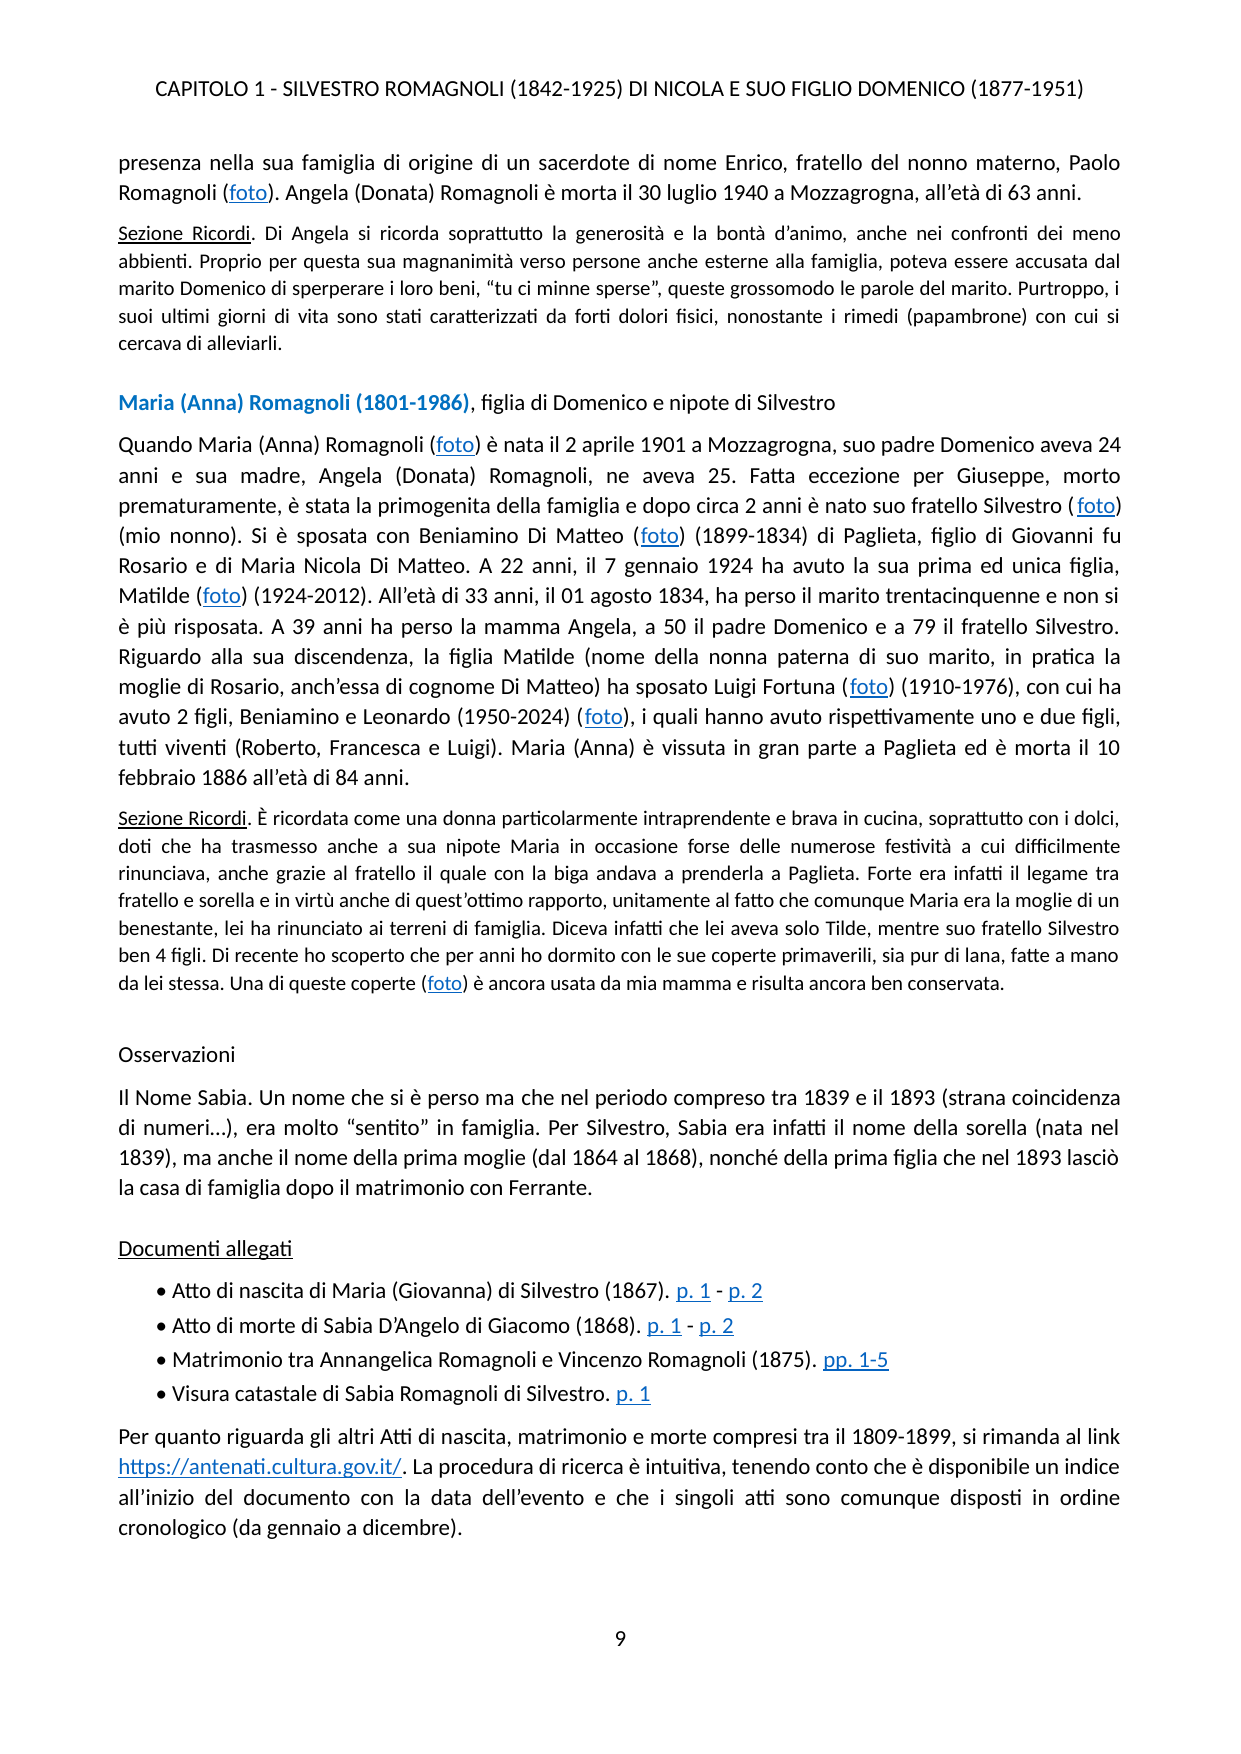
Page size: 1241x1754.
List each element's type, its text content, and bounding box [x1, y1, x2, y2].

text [118, 148, 1122, 206]
text • Matrimonio tra Annangelica Romagnoli e Vincenzo Romagnoli (1875). pp. 1-5 [155, 1345, 1122, 1373]
text Maria (Anna) Romagnoli (1801-1986), figlia di Domenico e nipote di Silvestro [118, 388, 1122, 416]
text Per quanto riguarda gli altri Atti di nascita, matrimonio e morte compresi tra il 1809-1899, si rimanda al link https://antenati.cultura.gov.it/. La procedura di ricerca è intuitiva, tenendo conto che è disponibile un indice all’inizio del documento con la data dell’evento e che i singoli atti sono comunque disposti in ordine cronologico (da gennaio a dicembre). [118, 1422, 1122, 1541]
text Sezione Ricordi. È ricordata come una donna particolarmente intraprendente e brava in cucina, soprattutto con i dolci, doti che ha trasmesso anche a sua nipote Maria in occasione forse delle numerose festività a cui difficilmente rinunciava, anche grazie al fratello il quale con la biga andava a prenderla a Paglieta. Forte era infatti il legame tra fratello e sorella e in virtù anche di quest’ottimo rapporto, unitamente al fatto che comunque Maria era la moglie di un benestante, lei ha rinunciato ai terreni di famiglia. Diceva infatti che lei aveva solo Tilde, mentre suo fratello Silvestro ben 4 figli. Di recente ho scoperto che per anni ho dormito con le sue coperte primaverili, sia pur di lana, fatte a mano da lei stessa. Una di queste coperte (foto) è ancora usata da mia mamma e risulta ancora ben conservata. [118, 806, 1122, 995]
text • Atto di nascita di Maria (Giovanna) di Silvestro (1867). p. 1 - p. 2 [155, 1276, 1122, 1304]
text • Visura catastale di Sabia Romagnoli di Silvestro. p. 1 [155, 1379, 1122, 1408]
text Documenti allegati [118, 1234, 1122, 1262]
text Il Nome Sabia. Un nome che si è perso ma che nel periodo compreso tra 1839 e il 1893 (strana coincidenza di numeri…), era molto “sentito” in famiglia. Per Silvestro, Sabia era infatti il nome della sorella (nata nel 1839), ma anche il nome della prima moglie (dal 1864 al 1868), nonché della prima figlia che nel 1893 lasciò la casa di famiglia dopo il matrimonio con Ferrante. [118, 1083, 1122, 1201]
text • Atto di morte di Sabia D’Angelo di Giacomo (1868). p. 1 - p. 2 [155, 1311, 1122, 1339]
text Quando Maria (Anna) Romagnoli (foto) è nata il 2 aprile 1901 a Mozzagrogna, suo padre Domenico aveva 24 anni e sua madre, Angela (Donata) Romagnoli, ne aveva 25. Fatta eccezione per Giuseppe, morto prematuramente, è stata la primogenita della famiglia e dopo circa 2 anni è nato suo fratello Silvestro (foto) (mio nonno). Si è sposata con Beniamino Di Matteo (foto) (1899-1834) di Paglieta, figlio di Giovanni fu Rosario e di Maria Nicola Di Matteo. A 22 anni, il 7 gennaio 1924 ha avuto la sua prima ed unica figlia, Matilde (foto) (1924-2012). All’età di 33 anni, il 01 agosto 1834, ha perso il marito trentacinquenne e non si è più risposata. A 39 anni ha perso la mamma Angela, a 50 il padre Domenico e a 79 il fratello Silvestro. Riguardo alla sua discendenza, la figlia Matilde (nome della nonna paterna di suo marito, in pratica la moglie di Rosario, anch’essa di cognome Di Matteo) ha sposato Luigi Fortuna (foto) (1910-1976), con cui ha avuto 2 figli, Beniamino e Leonardo (1950-2024) (foto), i quali hanno avuto rispettivamente uno e due figli, tutti viventi (Roberto, Francesca e Luigi). Maria (Anna) è vissuta in gran parte a Paglieta ed è morta il 10 febbraio 1886 all’età di 84 anni. [118, 431, 1122, 791]
text Sezione Ricordi. Di Angela si ricorda soprattutto la generosità e la bontà d’animo, anche nei confronti dei meno abbienti. Proprio per questa sua magnanimità verso persone anche esterne alla famiglia, poteva essere accusata dal marito Domenico di sperperare i loro beni, “tu ci minne sperse”, queste grossomodo le parole del marito. Purtroppo, i suoi ultimi giorni di vita sono stati caratterizzati da forti dolori fisici, nonostante i rimedi (papambrone) con cui si cercava di alleviarli. [118, 221, 1122, 356]
text Osservazioni [118, 1040, 1122, 1068]
